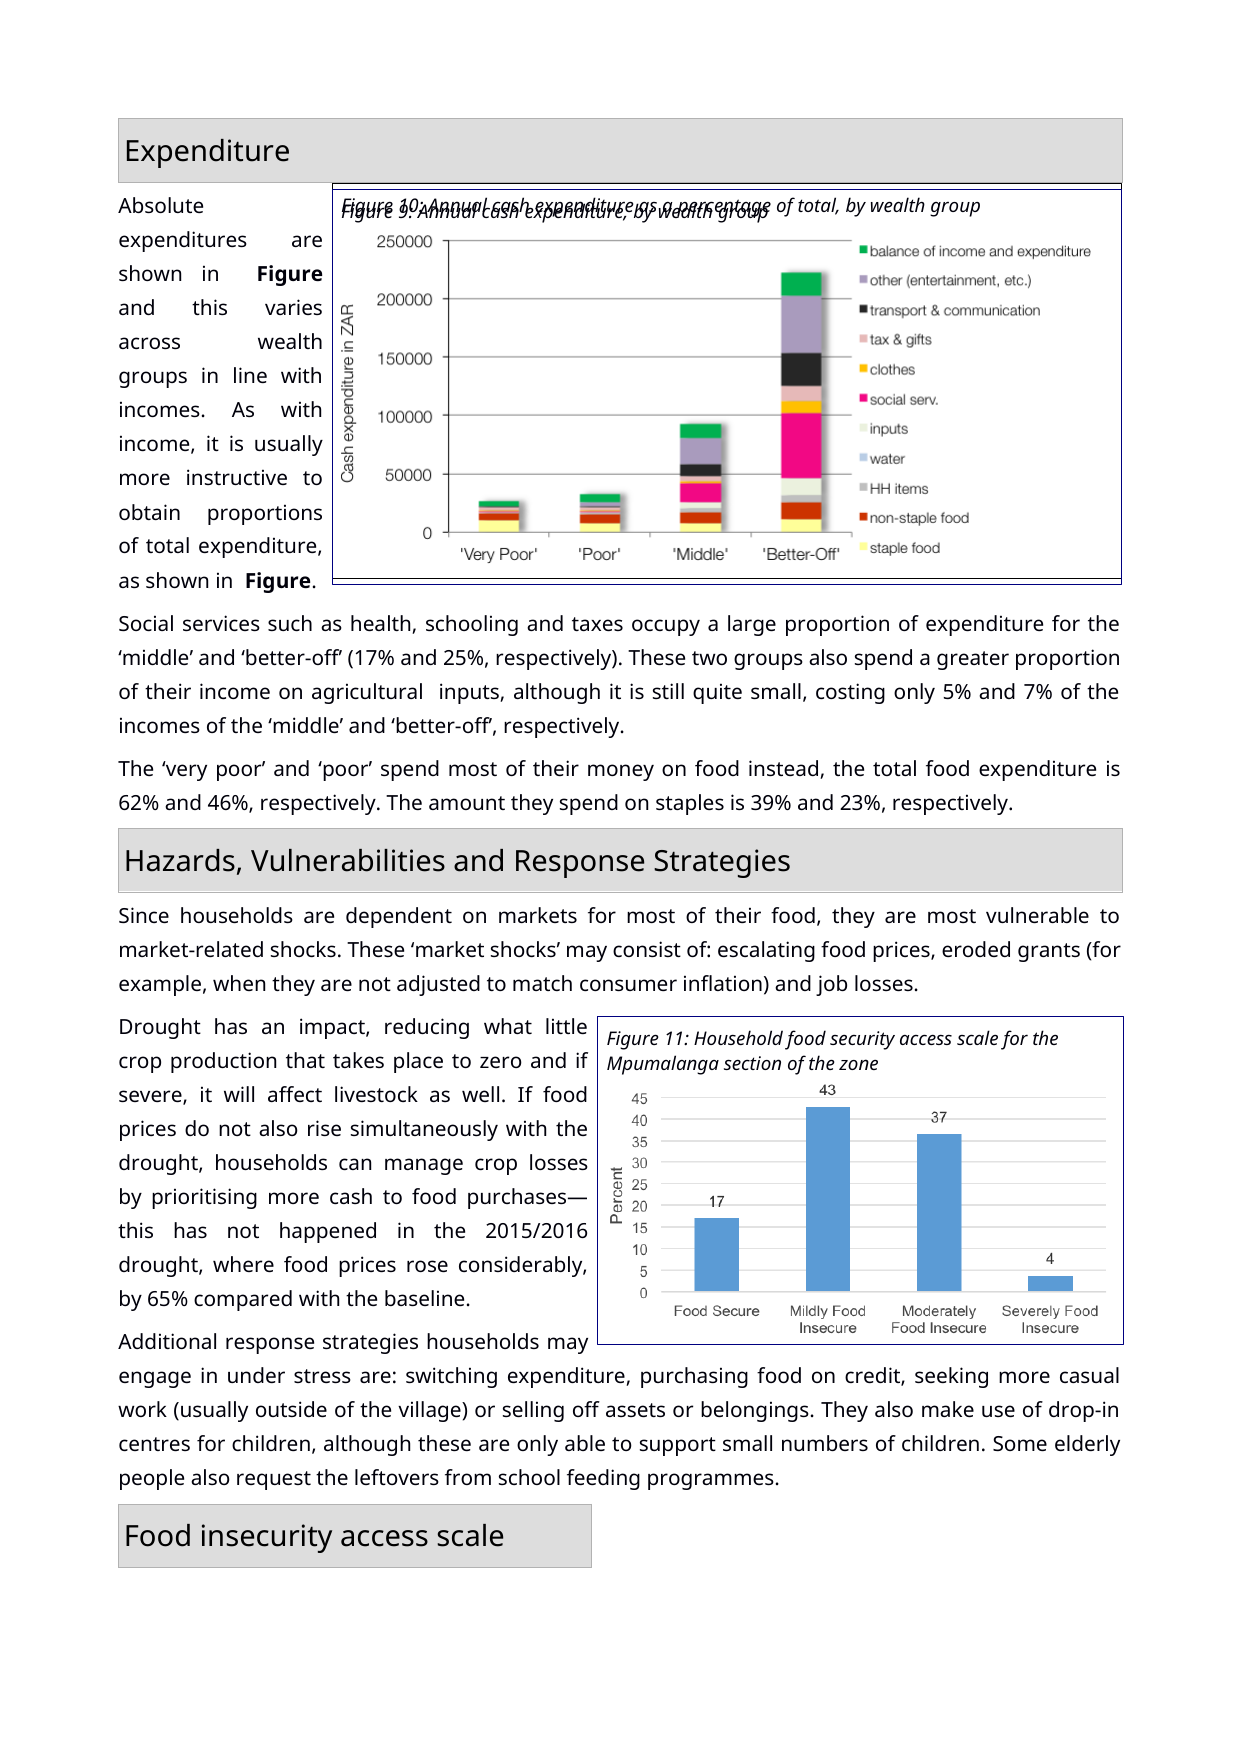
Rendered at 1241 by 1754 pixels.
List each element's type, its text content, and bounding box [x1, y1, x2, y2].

table_header Expenditure [119, 119, 1122, 182]
picture [340, 217, 1108, 576]
text The ‘very poor’ and ‘poor’ spend most of their money on food instead, the total food expenditure is 62% and 46%, respectively. The amount they spend on staples is 39% and 23%, respectively. [118, 754, 1122, 816]
table_header Hazards, Vulnerabilities and Response Strategies [119, 829, 1122, 891]
text Social services such as health, schooling and taxes occupy a large proportion of expenditure for the ‘middle’ and ‘better-off’ (17% and 25%, respectively). These two groups also spend a greater proportion of their income on agricultural inputs, although it is still quite small, costing only 5% and 7% of the incomes of the ‘middle’ and ‘better-off’, respectively. [118, 609, 1122, 739]
table_header Food insecurity access scale [119, 1505, 591, 1567]
text Since households are dependent on markets for most of their food, they are most vulnerable to market-related shocks. These ‘market shocks’ may consist of: escalating food prices, eroded grants (for example, when they are not adjusted to match consumer inflation) and job losses. [118, 901, 1122, 997]
picture [606, 1075, 1122, 1336]
text Additional response strategies households may engage in under stress are: switching expenditure, purchasing food on credit, seeking more casual work (usually outside of the village) or selling off assets or belongings. They also make use of drop-in centres for children, although these are only able to support small numbers of children. Some elderly people also request the leftovers from school feeding programmes. [118, 1327, 1122, 1492]
